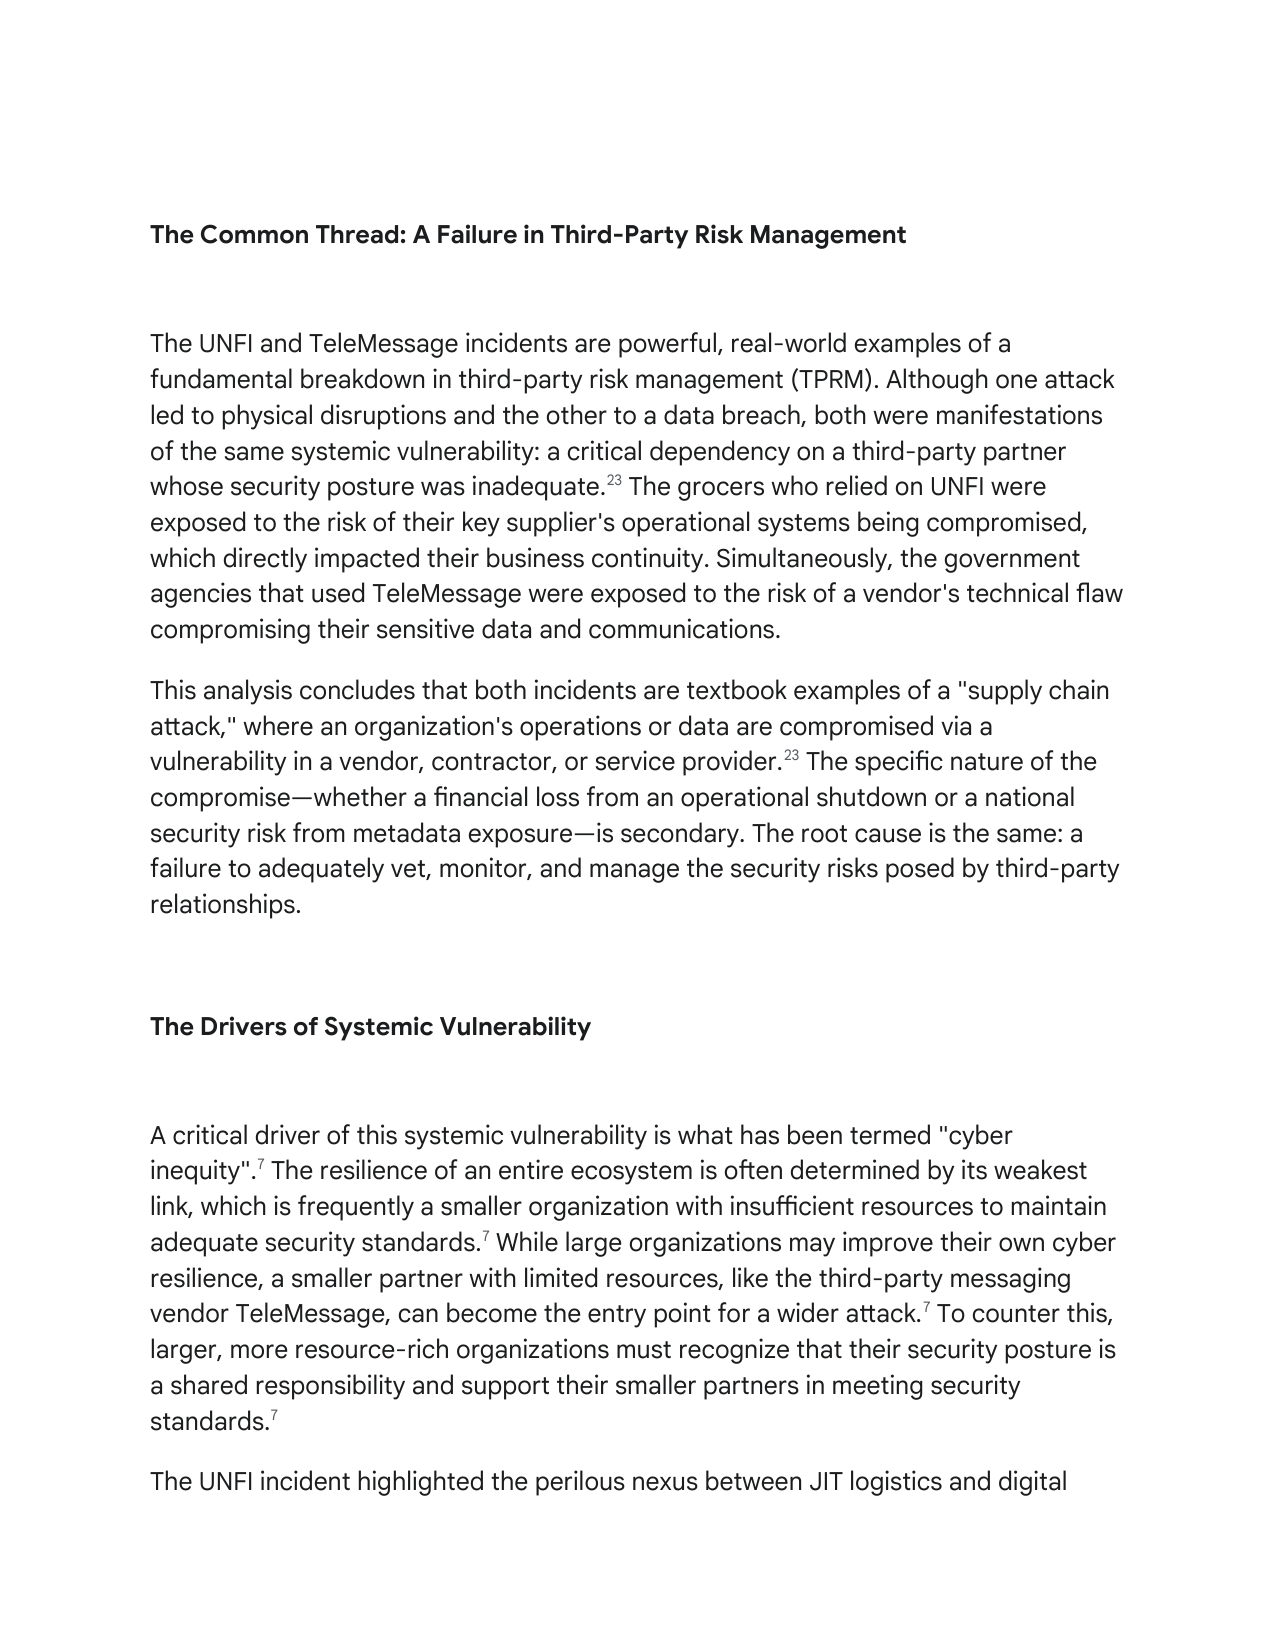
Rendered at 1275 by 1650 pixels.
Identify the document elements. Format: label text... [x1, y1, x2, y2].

text The UNFI and TeleMessage incidents are powerful, real-world examples of a fundamental breakdown in third-party risk management (TPRM). Although one attack led to physical disruptions and the other to a data breach, both were manifestations of the same systemic vulnerability: a critical dependency on a third-party partner whose security posture was inadequate.23 The grocers who relied on UNFI were exposed to the risk of their key supplier's operational systems being compromised, which directly impacted their business continuity. Simultaneously, the government agencies that used TeleMessage were exposed to the risk of a vendor's technical flaw compromising their sensitive data and communications. [150, 328, 1125, 646]
subtitle The Drivers of Systemic Vulnerability [150, 1011, 1125, 1042]
text A critical driver of this systemic vulnerability is what has been termed "cyber inequity".7 The resilience of an entire ecosystem is often determined by its weakest link, which is frequently a smaller organization with insufficient resources to maintain adequate security standards.7 While large organizations may improve their own cyber resilience, a smaller partner with limited resources, like the third-party messaging vendor TeleMessage, can become the entry point for a wider attack.7 To counter this, larger, more resource-rich organizations must recognize that their security posture is a shared responsibility and support their smaller partners in meeting security standards.7 [150, 1120, 1125, 1437]
text This analysis concludes that both incidents are textbook examples of a "supply chain attack," where an organization's operations or data are compromised via a vulnerability in a vendor, contractor, or service provider.23 The specific nature of the compromise—whether a financial loss from an operational shutdown or a national security risk from metadata exposure—is secondary. The root cause is the same: a failure to adequately vet, monitor, and manage the security risks posed by third-party relationships. [150, 675, 1125, 921]
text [150, 1466, 1125, 1498]
subtitle The Common Thread: A Failure in Third-Party Risk Management [150, 219, 1125, 251]
